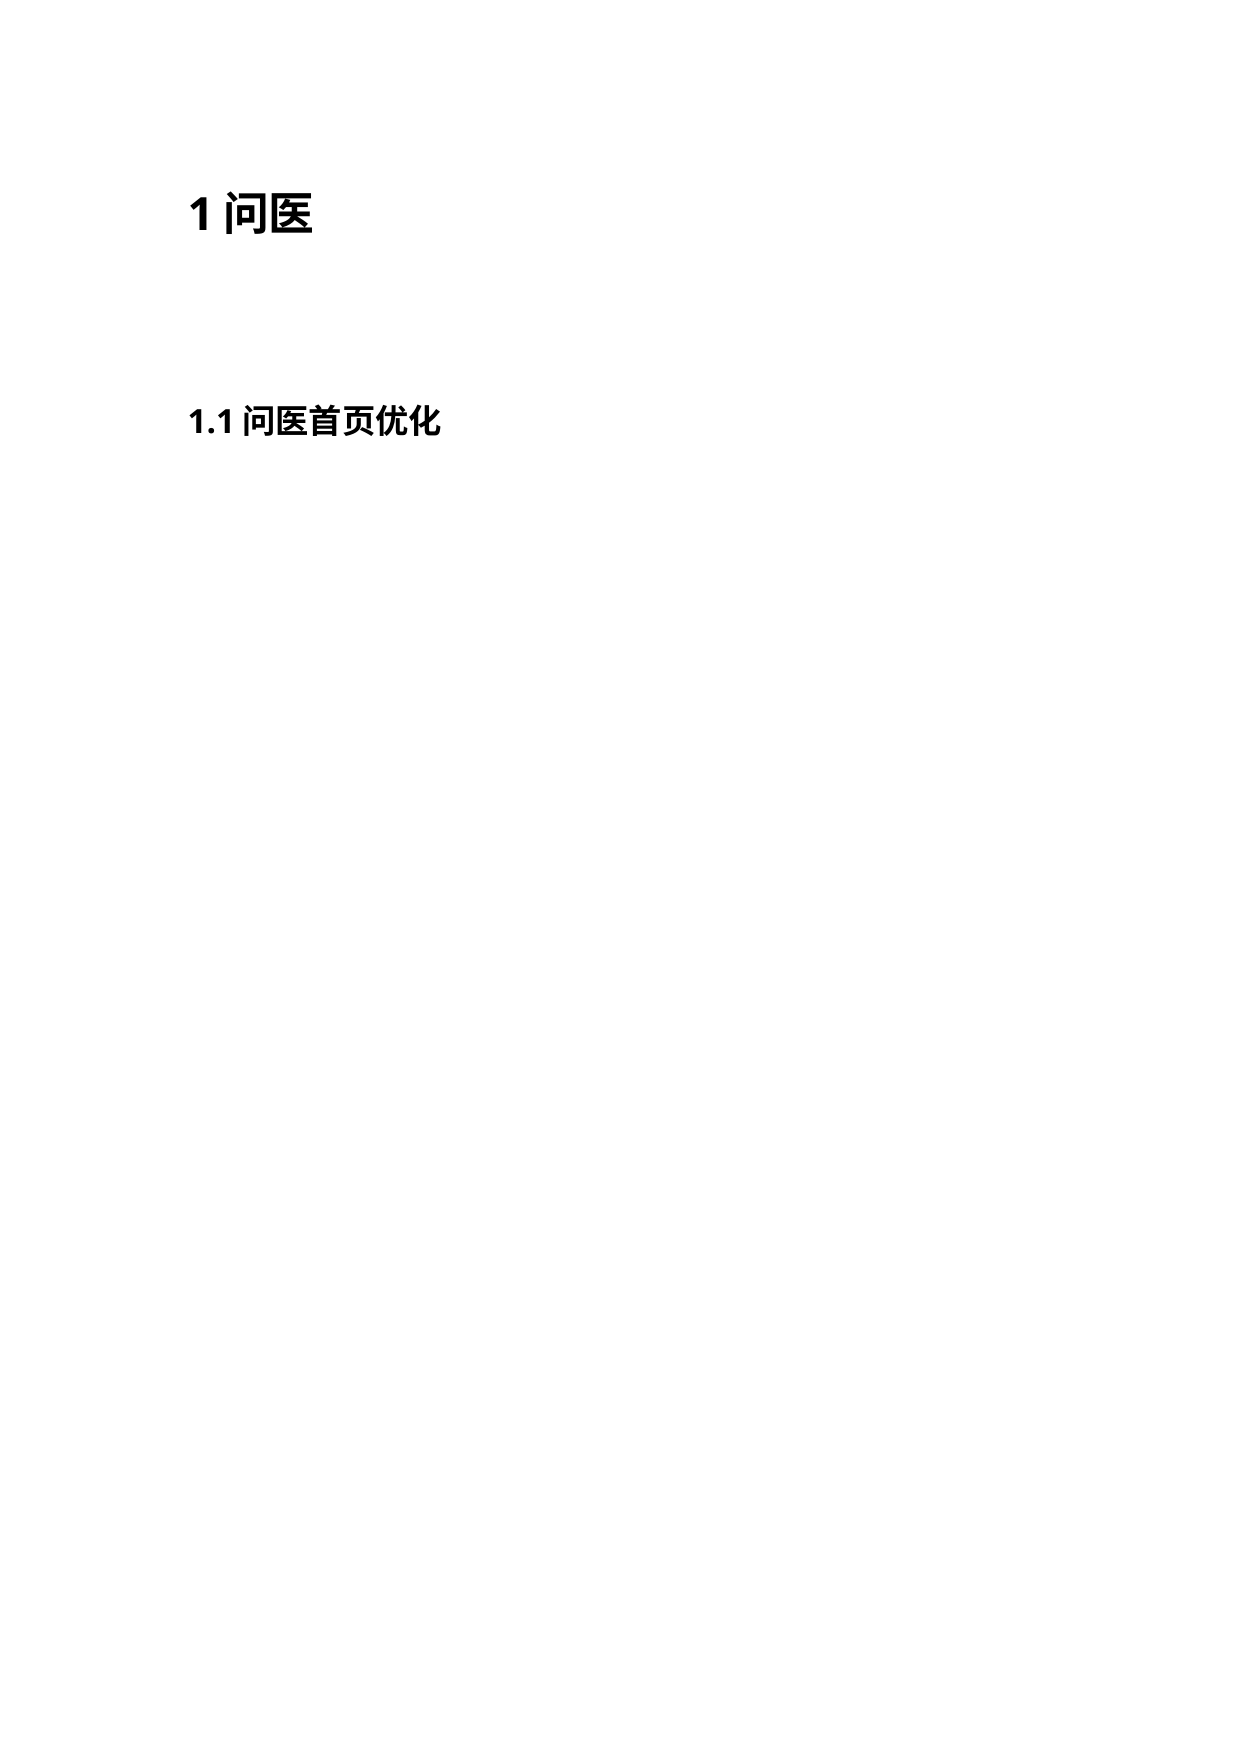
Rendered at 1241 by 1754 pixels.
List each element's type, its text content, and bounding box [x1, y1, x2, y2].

subtitle 1问医 [187, 162, 1053, 259]
subtitle 1.1问医首页优化 [187, 387, 1053, 452]
